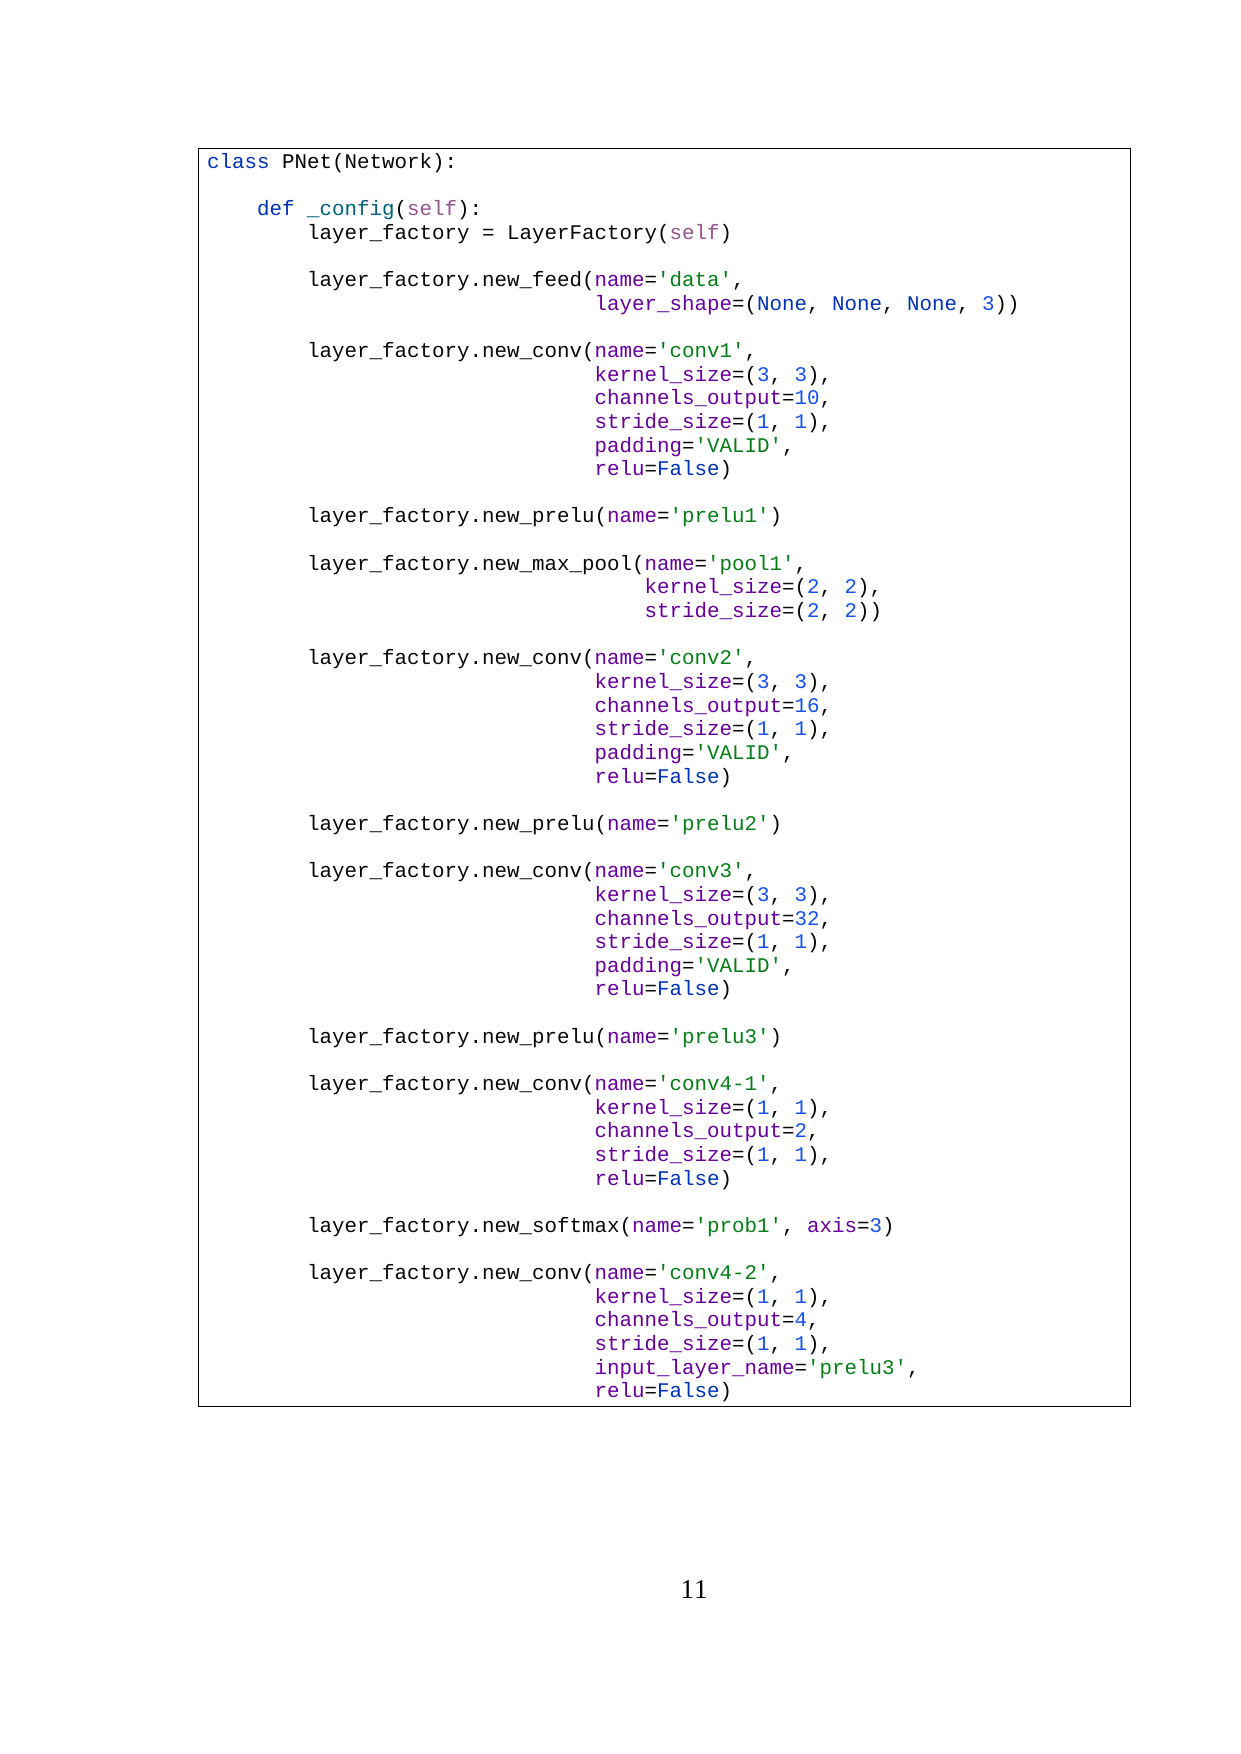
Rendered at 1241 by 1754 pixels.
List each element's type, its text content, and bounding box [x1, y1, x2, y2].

text class PNet(Network): def _config(self): layer_factory = LayerFactory(self) layer_factory.new_feed(name='data', layer_shape=(None, None, None, 3)) layer_factory.new_conv(name='conv1', kernel_size=(3, 3), channels_output=10, stride_size=(1, 1), padding='VALID', relu=False) layer_factory.new_prelu(name='prelu1') layer_factory.new_max_pool(name='pool1', kernel_size=(2, 2), stride_size=(2, 2)) layer_factory.new_conv(name='conv2', kernel_size=(3, 3), channels_output=16, stride_size=(1, 1), padding='VALID', relu=False) layer_factory.new_prelu(name='prelu2') layer_factory.new_conv(name='conv3', kernel_size=(3, 3), channels_output=32, stride_size=(1, 1), padding='VALID', relu=False) layer_factory.new_prelu(name='prelu3') layer_factory.new_conv(name='conv4-1', kernel_size=(1, 1), channels_output=2, stride_size=(1, 1), relu=False) layer_factory.new_softmax(name='prob1', axis=3) layer_factory.new_conv(name='conv4-2', kernel_size=(1, 1), channels_output=4, stride_size=(1, 1), input_layer_name='prelu3', relu=False) [199, 149, 1130, 1406]
